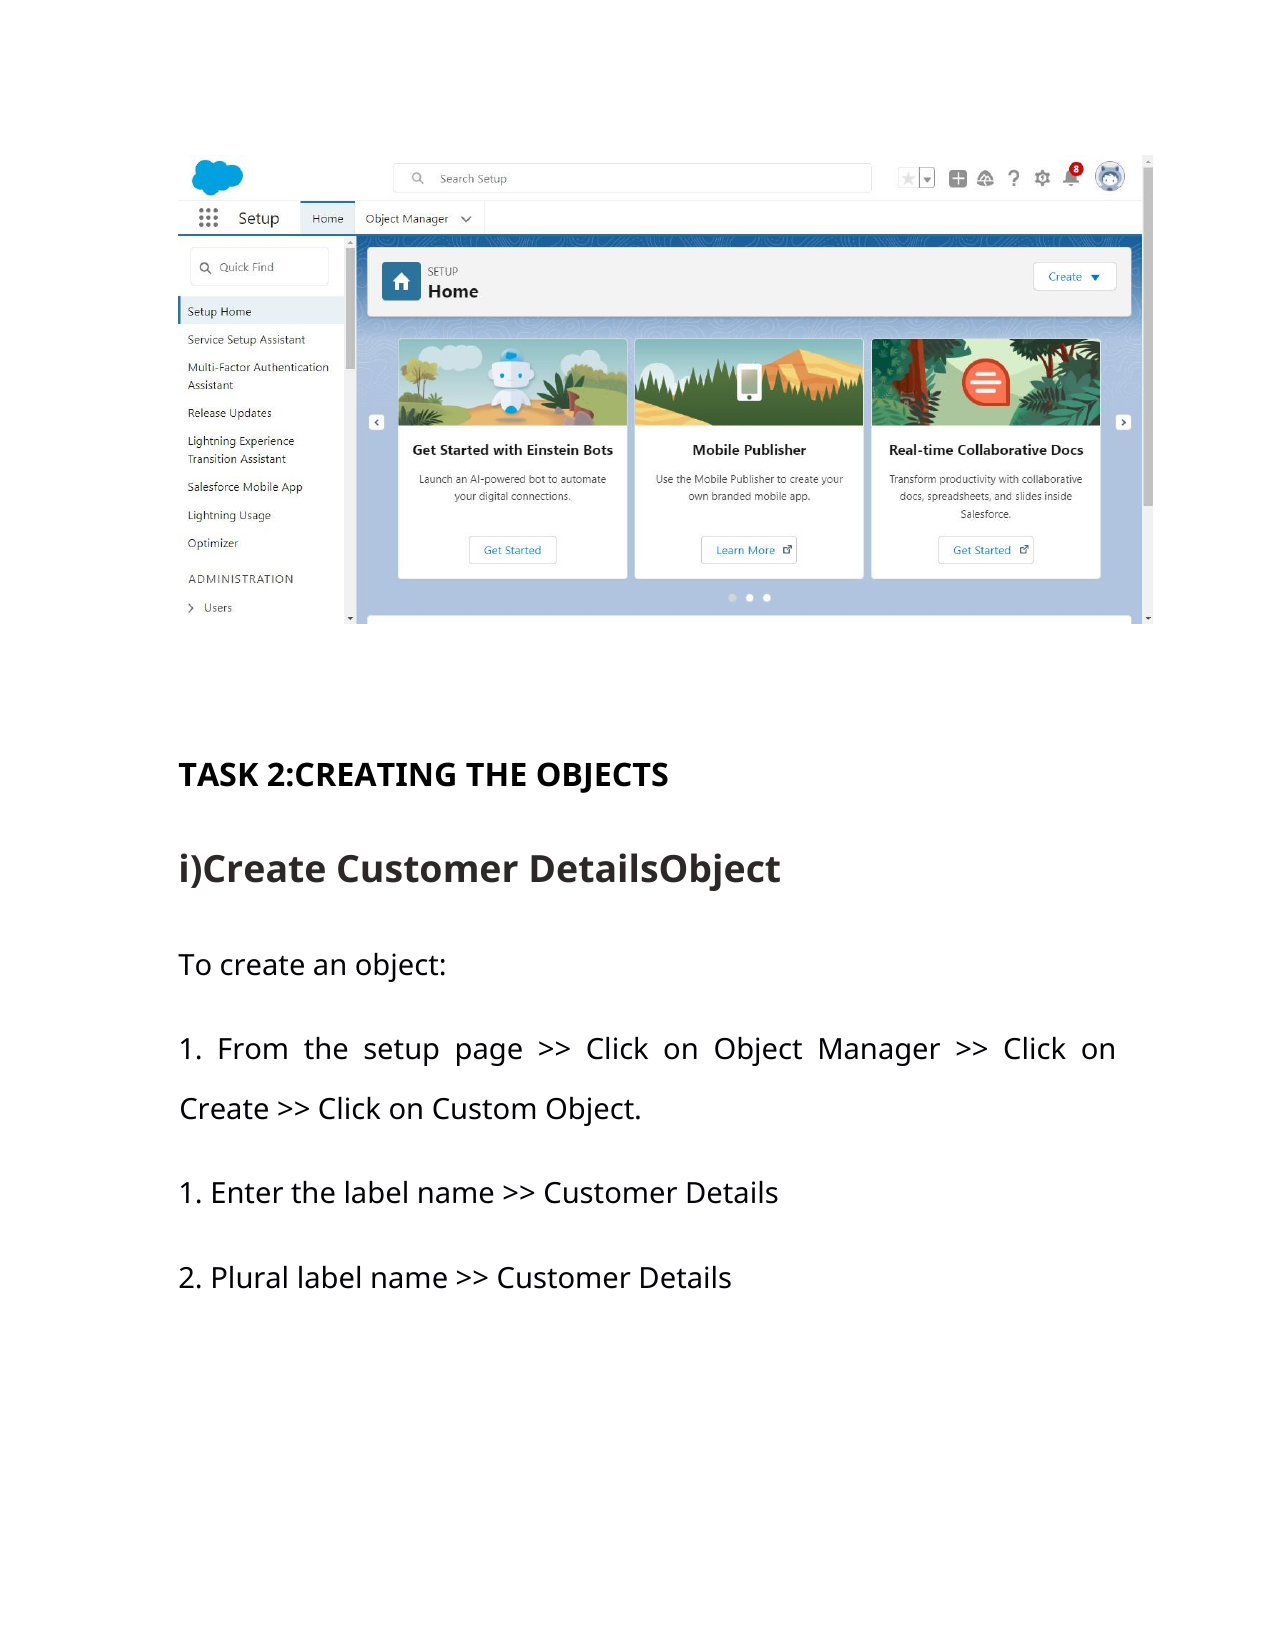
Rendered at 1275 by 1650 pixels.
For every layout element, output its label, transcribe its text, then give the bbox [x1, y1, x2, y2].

text 1. From the setup page >> Click on Object Manager >> Click on Create >> Click on Custom Object. [178, 1029, 1118, 1128]
text i)Create Customer DetailsObject [178, 843, 1118, 894]
text To create an object: [178, 944, 1118, 984]
text 1. Enter the label name >> Customer Details [178, 1173, 1118, 1212]
text 2. Plural label name >> Customer Details [178, 1257, 1118, 1297]
text TASK 2:CREATING THE OBJECTS [178, 752, 1118, 796]
picture [178, 155, 1154, 624]
